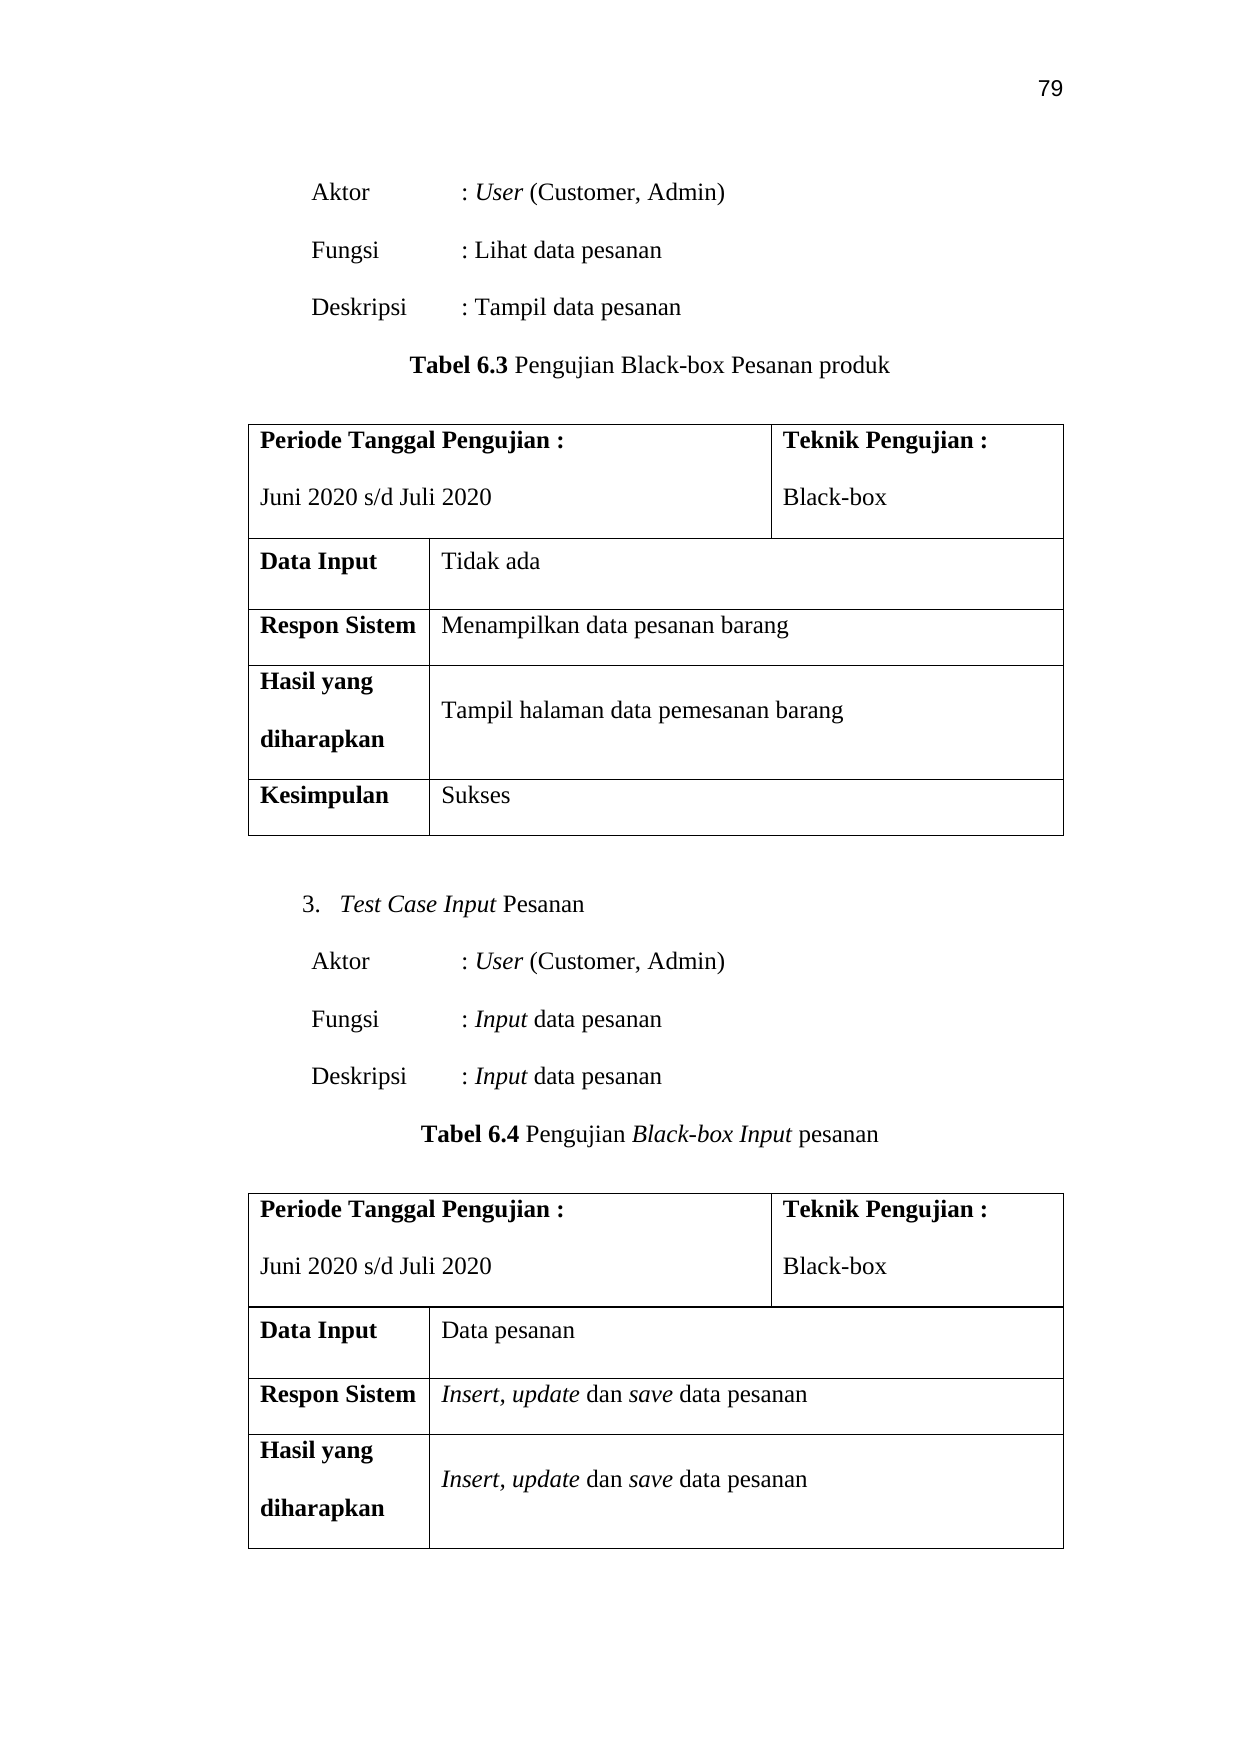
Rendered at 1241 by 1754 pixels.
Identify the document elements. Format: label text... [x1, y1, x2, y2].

table_header Teknik Pengujian : Black-box [772, 425, 1063, 537]
table_cell Data Input [249, 1308, 429, 1378]
table_cell Menampilkan data pesanan barang [430, 610, 1063, 665]
table_cell Tidak ada [430, 539, 1063, 609]
table_cell Insert, update dan save data pesanan [430, 1379, 1063, 1434]
table_cell Data Input [249, 539, 429, 609]
list Aktor : User (Customer, Admin) [311, 177, 1063, 206]
table_cell Hasil yang diharapkan [249, 1435, 429, 1548]
list Deskripsi : Tampil data pesanan [311, 292, 1063, 321]
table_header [249, 425, 771, 537]
table_cell Respon Sistem [249, 610, 429, 665]
table_cell Hasil yang diharapkan [249, 666, 429, 779]
table_cell Tampil halaman data pemesanan barang [430, 666, 1063, 779]
list Fungsi : Lihat data pesanan [311, 235, 1063, 263]
list Aktor : User (Customer, Admin) [311, 946, 1063, 975]
table_cell Respon Sistem [249, 1379, 429, 1434]
table_header Teknik Pengujian : Black-box [772, 1194, 1063, 1306]
list Test Case Input Pesanan [302, 889, 1063, 917]
table_cell Sukses [430, 780, 1063, 835]
table_cell Insert, update dan save data pesanan [430, 1435, 1063, 1548]
text Tabel 6.3 Pengujian Black-box Pesanan produk [236, 350, 1063, 378]
list Fungsi : Input data pesanan [311, 1004, 1063, 1032]
text Tabel 6.4 Pengujian Black-box Input pesanan [236, 1119, 1063, 1147]
list Deskripsi : Input data pesanan [311, 1061, 1063, 1090]
table_cell Data pesanan [430, 1308, 1063, 1378]
table_cell Kesimpulan [249, 780, 429, 835]
table_header Periode Tanggal Pengujian : Juni 2020 s/d Juli 2020 [249, 1194, 771, 1306]
